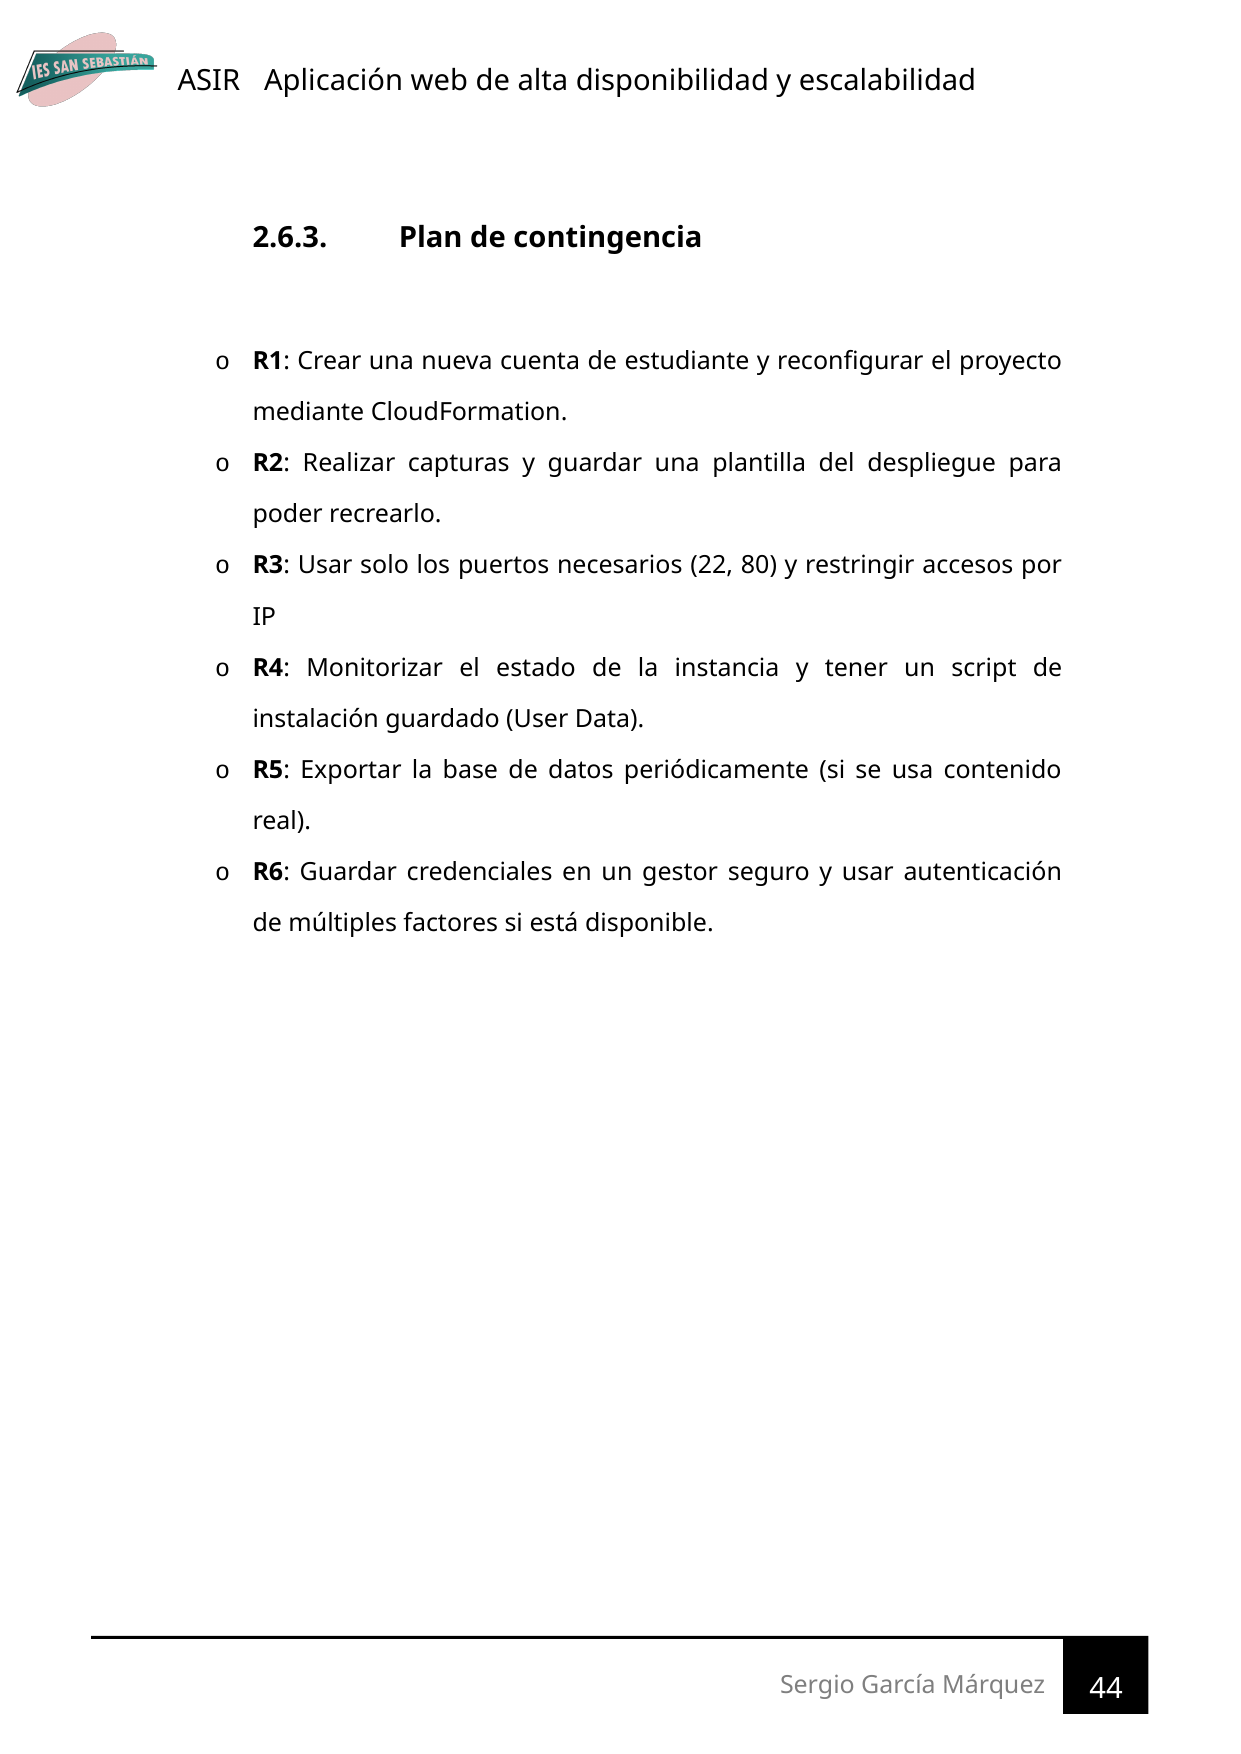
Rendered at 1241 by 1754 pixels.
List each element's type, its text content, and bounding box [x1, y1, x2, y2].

list R6: Guardar credenciales en un gestor seguro y usar autenticación de múltiples factores si está disponible. [215, 854, 1063, 939]
list R3: Usar solo los puertos necesarios (22, 80) y restringir accesos por IP [215, 547, 1063, 632]
subtitle Plan de contingencia [252, 216, 1063, 256]
list R2: Realizar capturas y guardar una plantilla del despliegue para poder recrearlo. [215, 445, 1063, 530]
list R5: Exportar la base de datos periódicamente (si se usa contenido real). [215, 752, 1063, 837]
list R1: Crear una nueva cuenta de estudiante y reconfigurar el proyecto mediante CloudFormation. [215, 342, 1063, 428]
list R4: Monitorizar el estado de la instancia y tener un script de instalación guardado (User Data). [215, 649, 1063, 734]
picture [14, 32, 159, 107]
